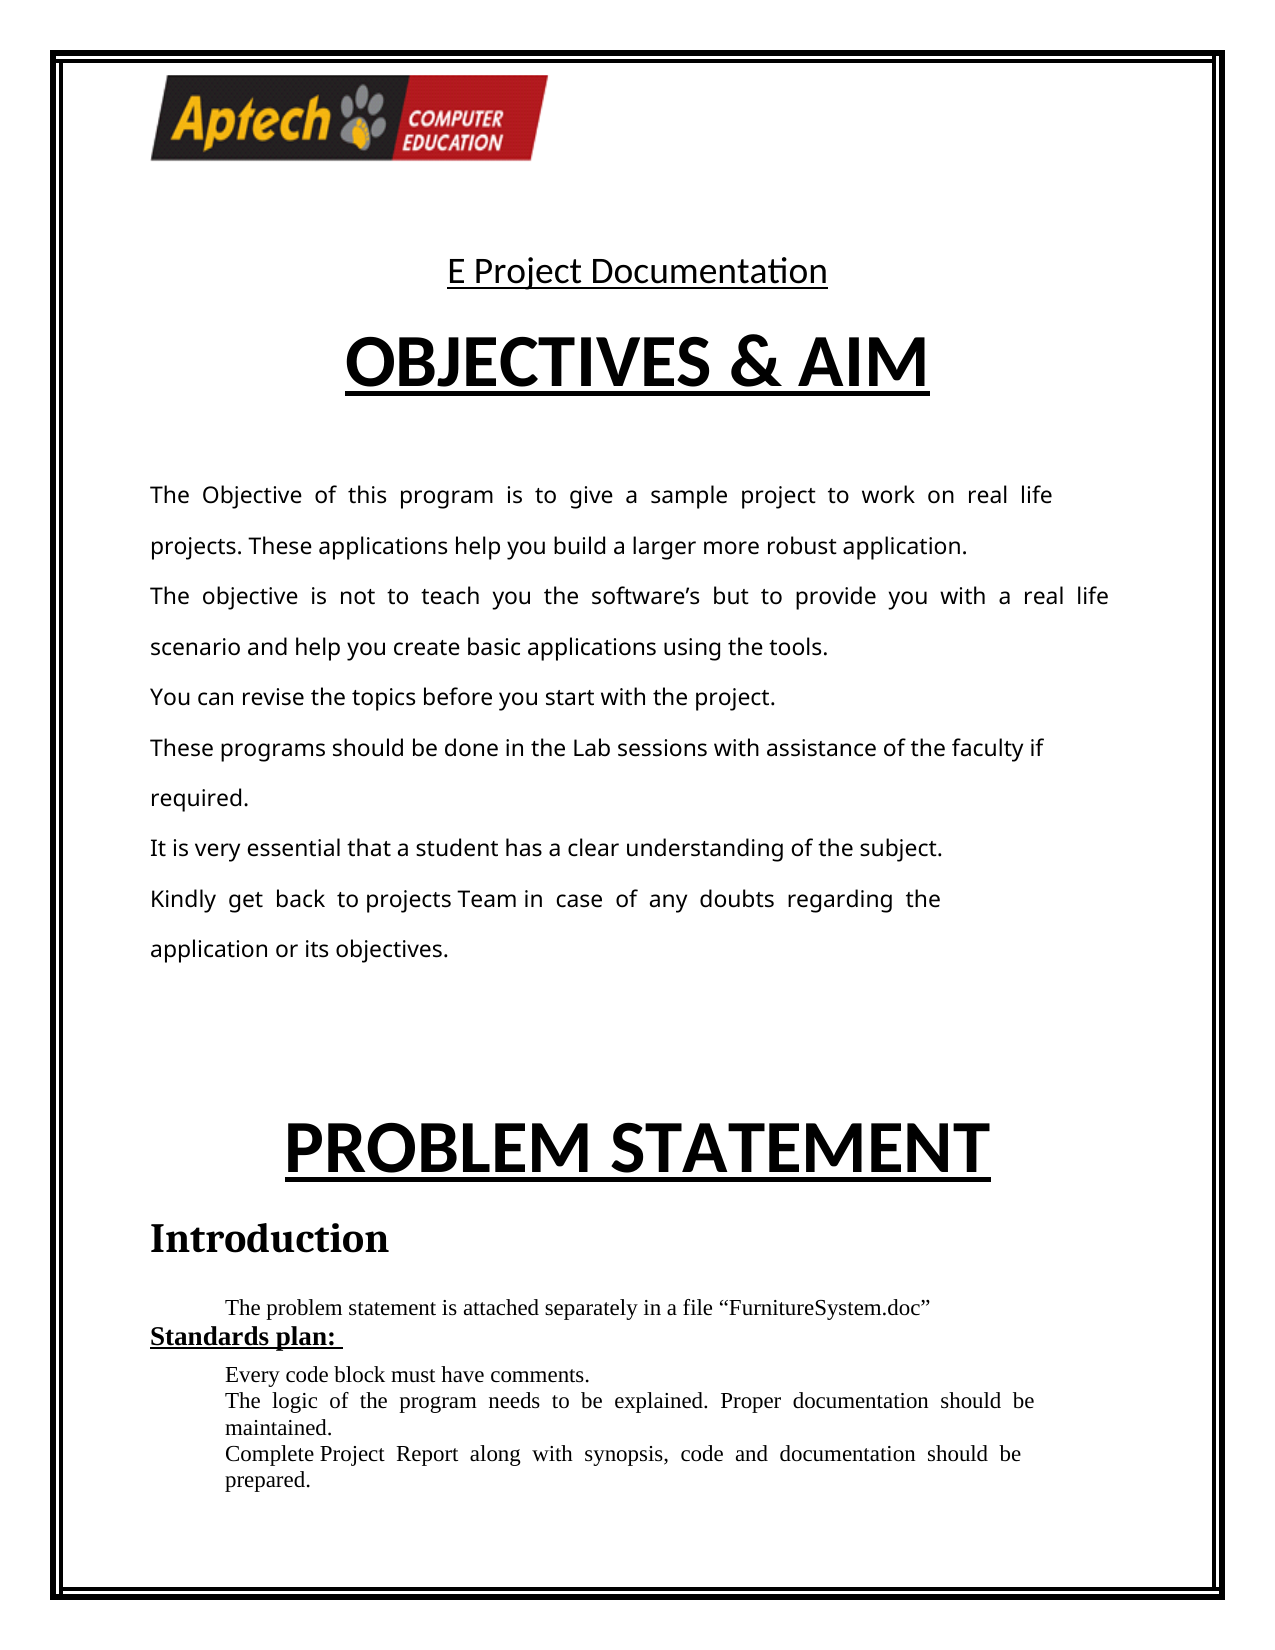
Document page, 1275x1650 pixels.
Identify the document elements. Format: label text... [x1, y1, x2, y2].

text prepared. [225, 1466, 1125, 1493]
picture [150, 75, 569, 182]
text Kindly get back to projects Team in case of any doubts regarding the [150, 883, 1125, 914]
text application or its objectives. [150, 933, 1125, 964]
text PROBLEM STATEMENT [150, 1099, 1125, 1191]
text Complete Project Report along with synopsis, code and documentation should be [225, 1440, 1125, 1466]
text The objective is not to teach you the software’s but to provide you with a real life [150, 580, 1125, 612]
text required. [150, 782, 1125, 813]
text It is very essential that a student has a clear understanding of the subject. [150, 832, 1125, 864]
text Every code block must have comments. [225, 1361, 1125, 1387]
text projects. These applications help you build a larger more robust application. [150, 530, 1125, 561]
text The logic of the program needs to be explained. Proper documentation should be [225, 1387, 1125, 1413]
text The Objective of this program is to give a sample project to work on real life [150, 479, 1125, 511]
text E Project Documentation [150, 247, 1125, 293]
text Introduction [150, 1215, 1125, 1263]
text These programs should be done in the Lab sessions with assistance of the faculty if [150, 732, 1125, 763]
text OBJECTIVES & AIM [150, 313, 1125, 405]
text scenario and help you create basic applications using the tools. [150, 631, 1125, 662]
text You can revise the topics before you start with the project. [150, 681, 1125, 712]
text The problem statement is attached separately in a file “FurnitureSystem.doc” [150, 1294, 1125, 1320]
text Standards plan: [150, 1320, 1125, 1351]
text maintained. [225, 1413, 1125, 1440]
